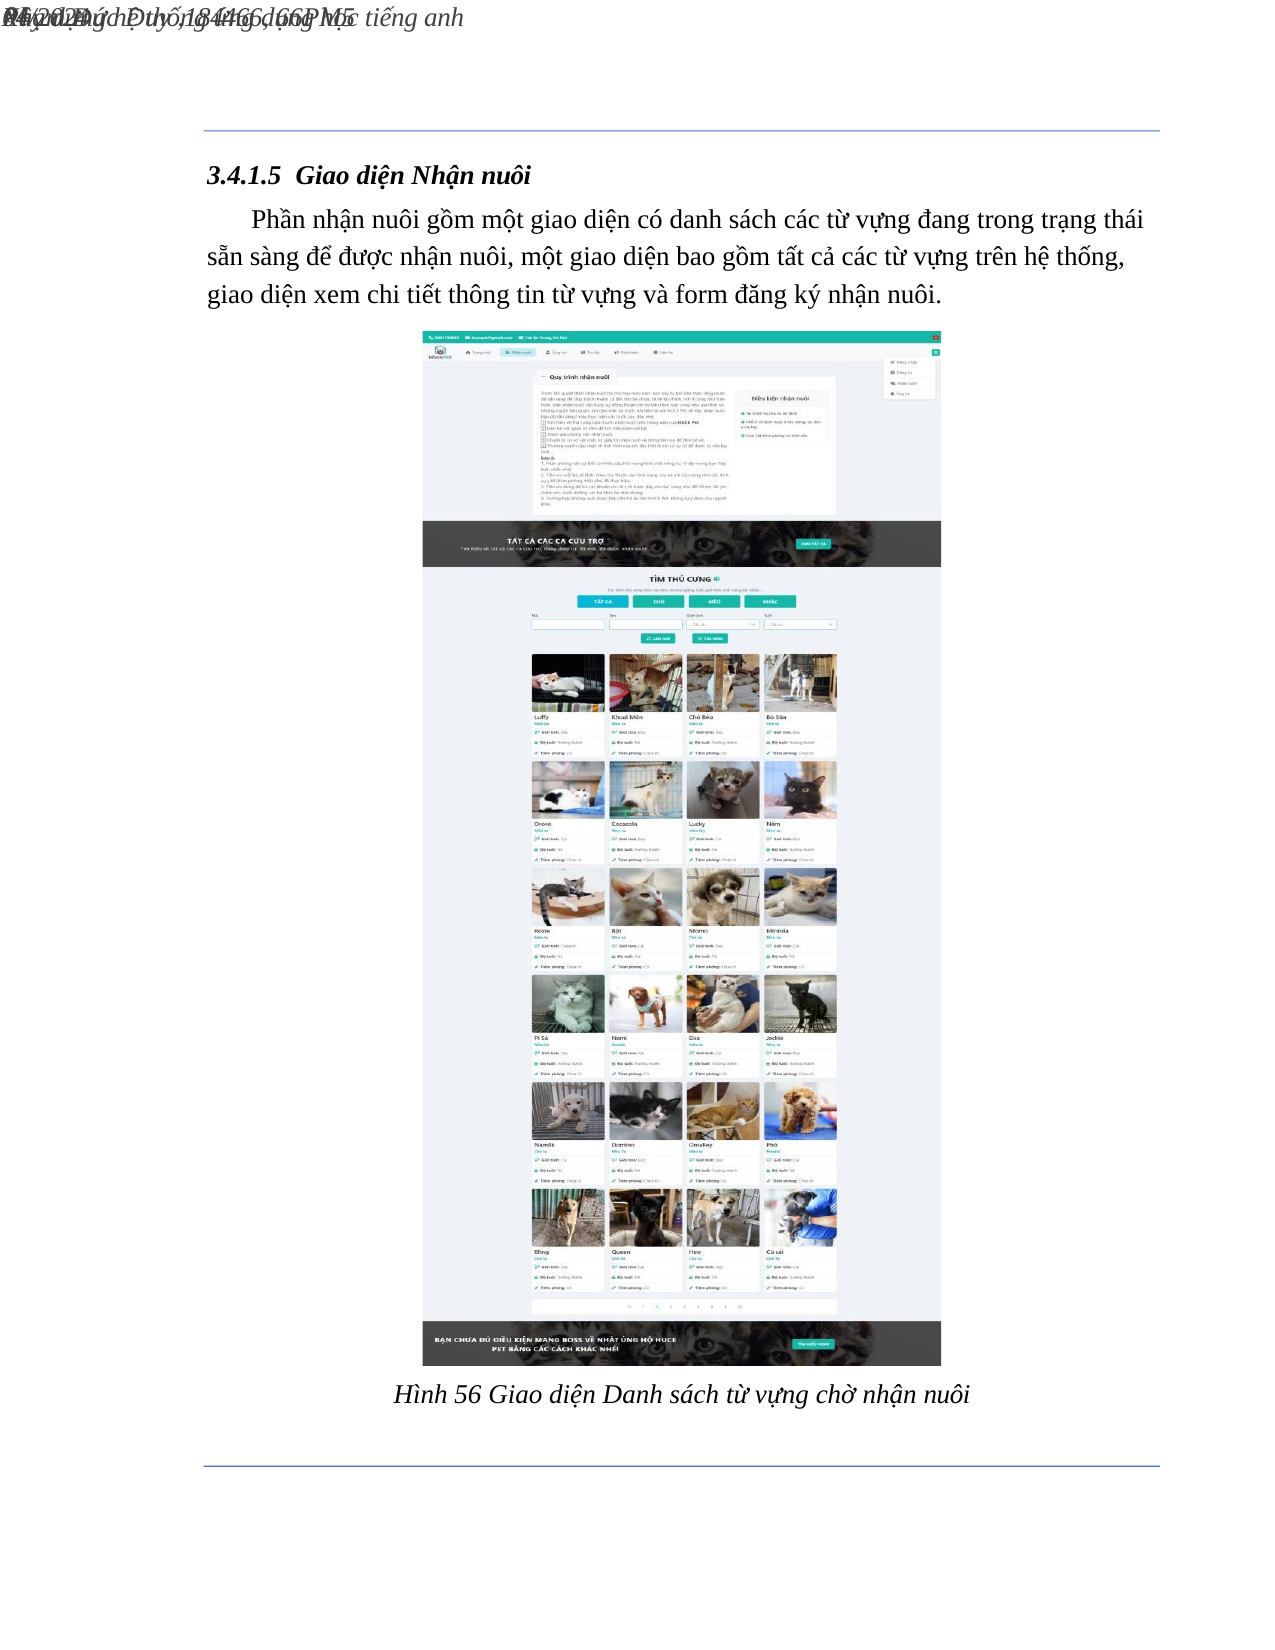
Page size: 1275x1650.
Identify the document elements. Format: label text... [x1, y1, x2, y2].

text Phần nhận nuôi gồm một giao diện có danh sách các từ vựng đang trong trạng thái sẵn sàng để được nhận nuôi, một giao diện bao gồm tất cả các từ vựng trên hệ thống, giao diện xem chi tiết thông tin từ vựng và form đăng ký nhận nuôi. [207, 203, 1156, 309]
picture [422, 331, 942, 342]
subtitle Giao diện Nhận nuôi [207, 159, 1189, 191]
text Hình 56 Giao diện Danh sách từ vựng chờ nhận nuôi [340, 342, 1023, 1410]
